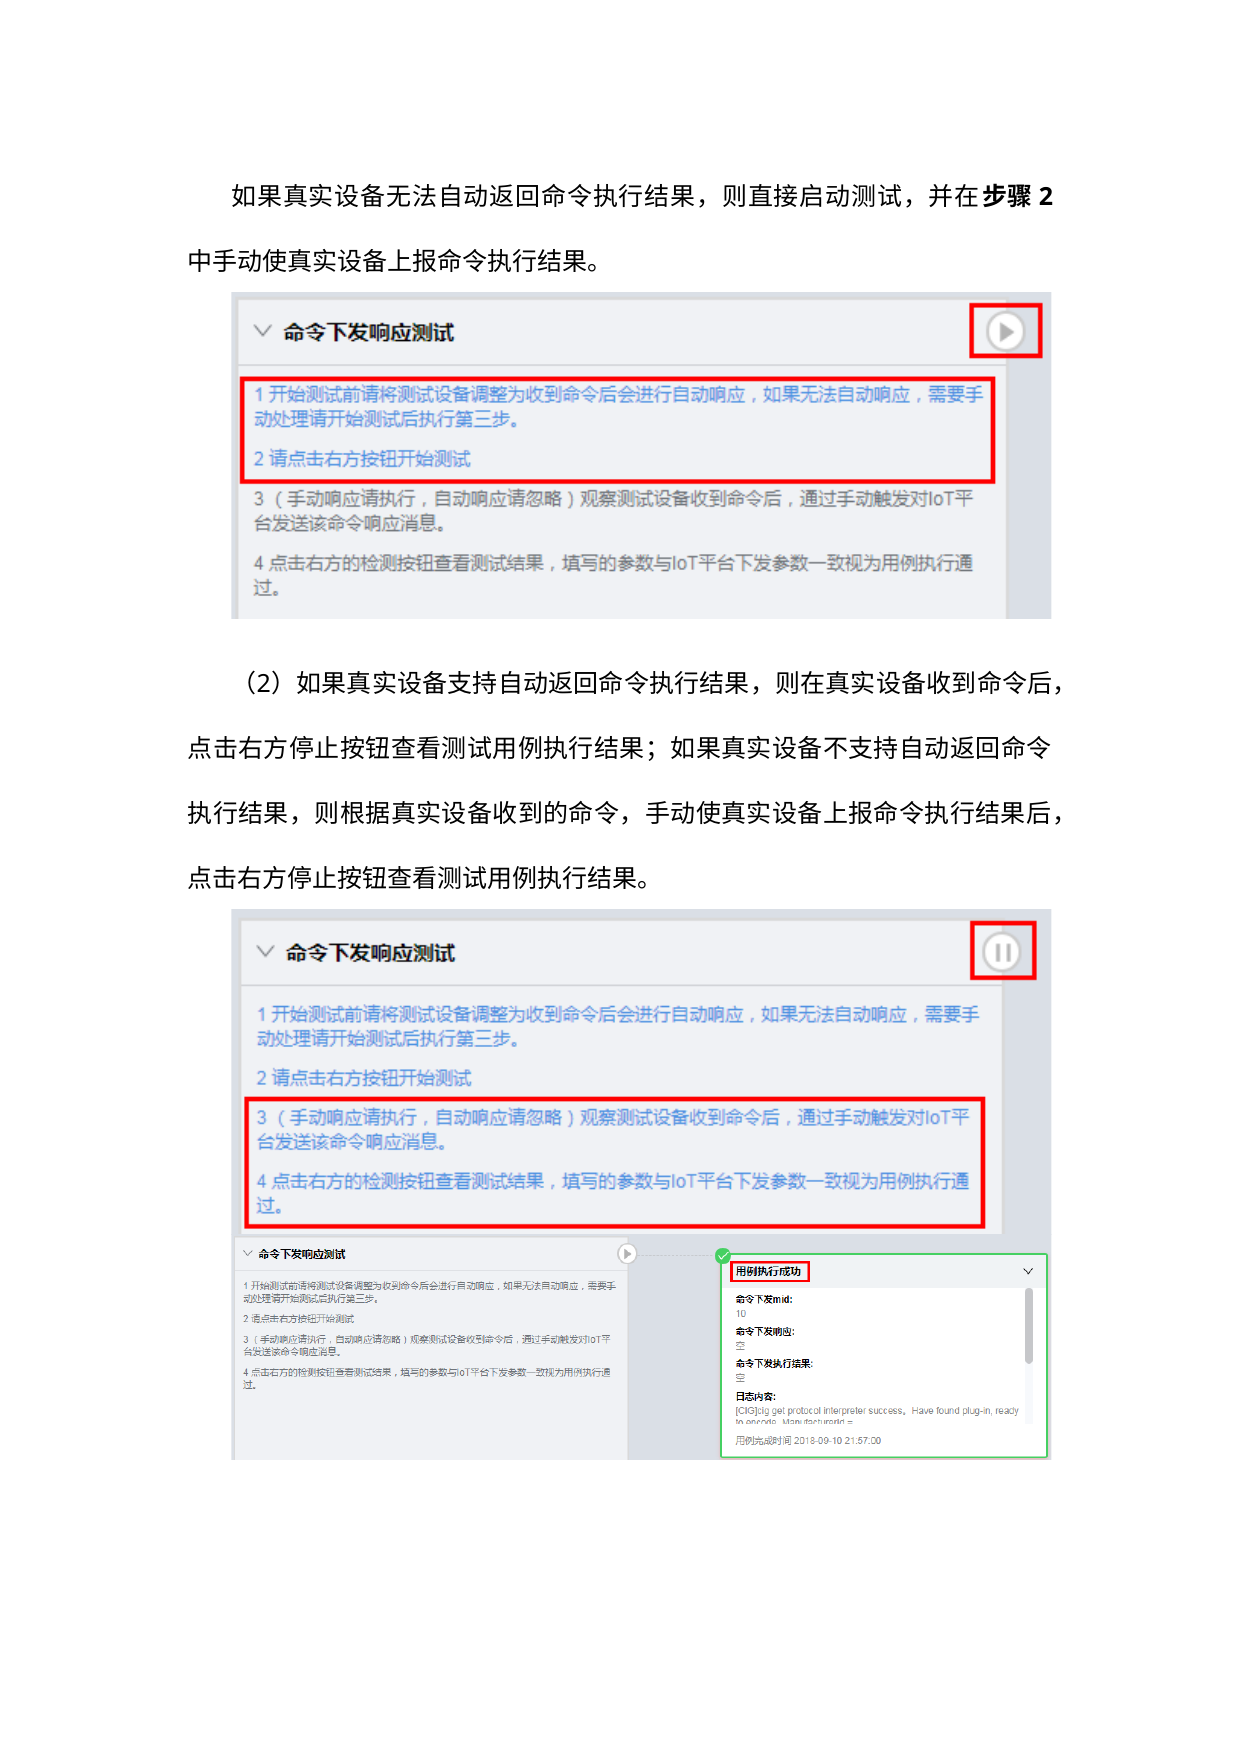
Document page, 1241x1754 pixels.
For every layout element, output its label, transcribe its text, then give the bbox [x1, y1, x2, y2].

picture [231, 292, 1052, 619]
text 如果真实设备无法自动返回命令执行结果，则直接启动测试，并在步骤2中手动使真实设备上报命令执行结果。 [187, 162, 1053, 292]
text （2）如果真实设备支持自动返回命令执行结果，则在真实设备收到命令后，点击右方停止按钮查看测试用例执行结果；如果真实设备不支持自动返回命令执行结果，则根据真实设备收到的命令，手动使真实设备上报命令执行结果后，点击右方停止按钮查看测试用例执行结果。 [187, 649, 1053, 909]
picture [231, 909, 1052, 1460]
